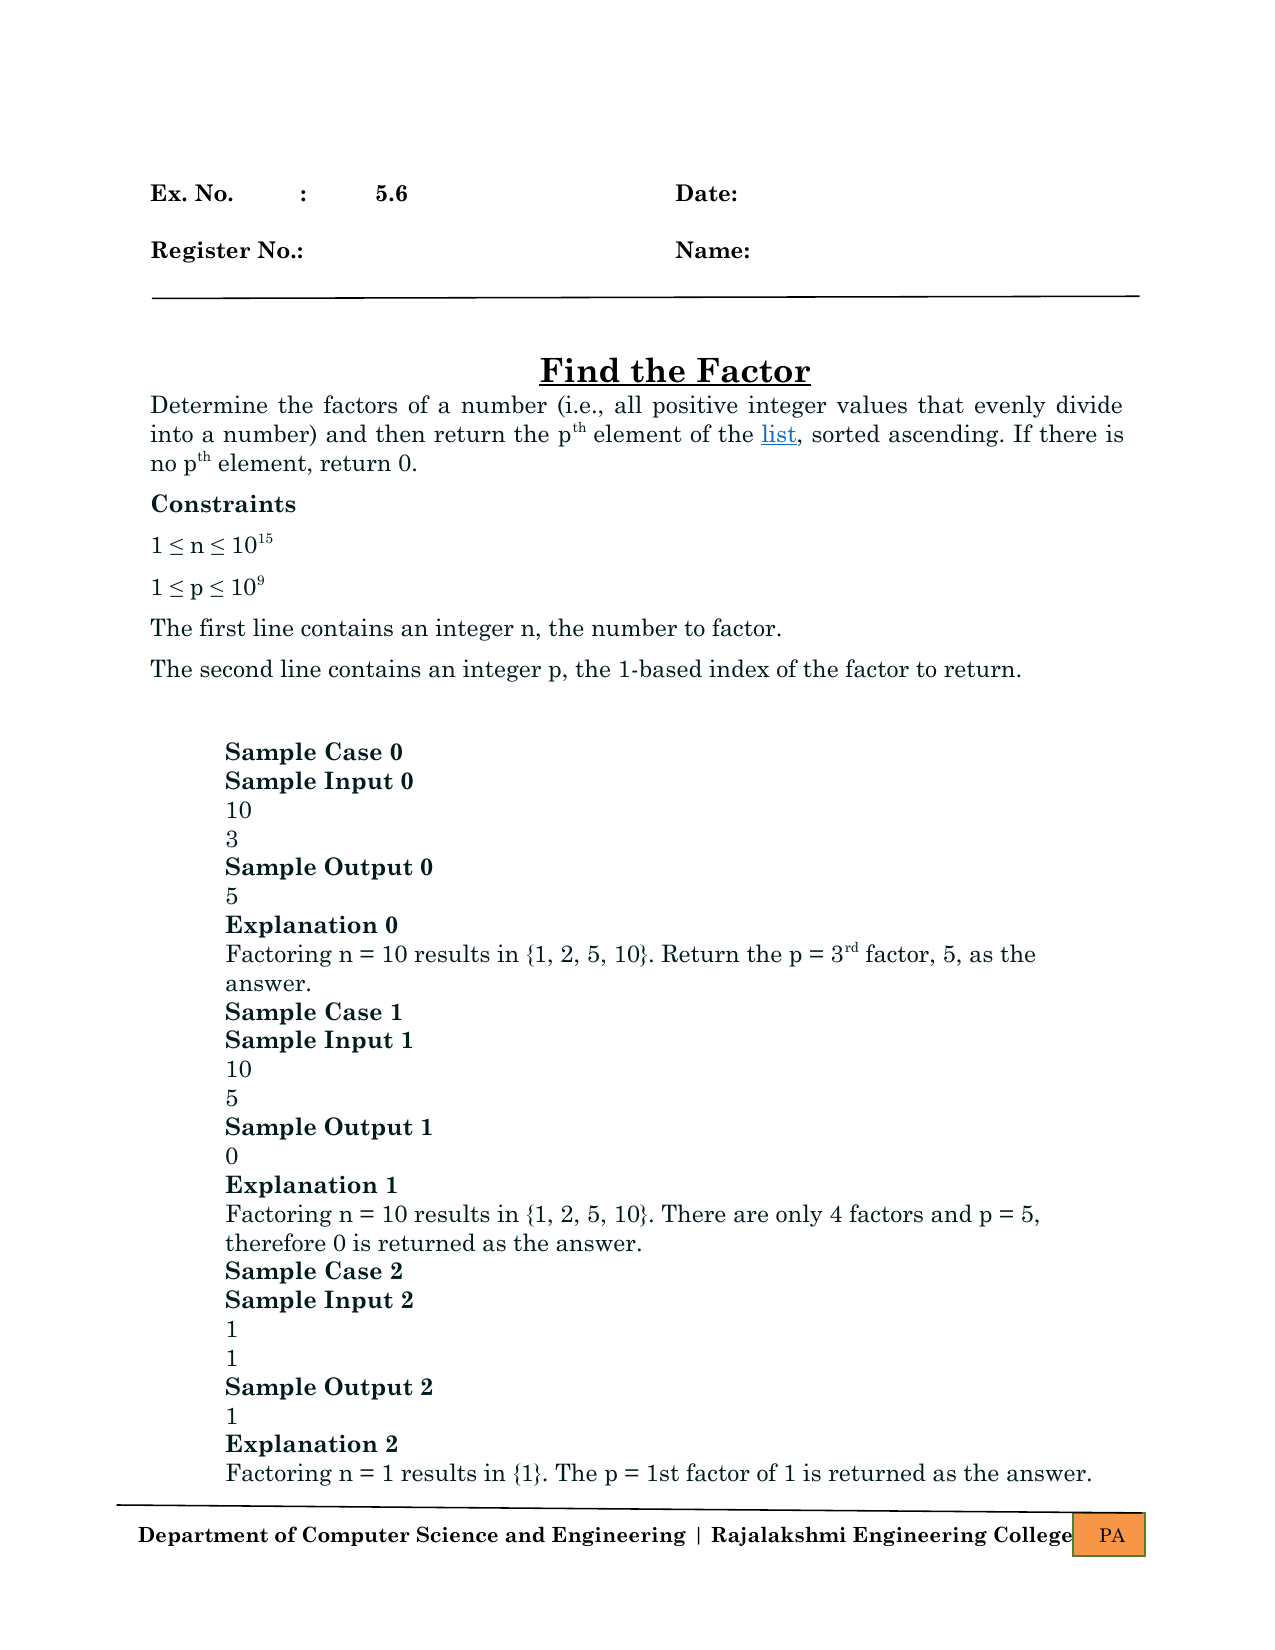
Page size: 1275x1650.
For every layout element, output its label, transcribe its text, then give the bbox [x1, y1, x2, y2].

text The first line contains an integer n, the number to factor. [150, 613, 1125, 642]
text Factoring n = 10 results in {1, 2, 5, 10}. There are only 4 factors and p = 5, therefore 0 is returned as the answer. [225, 1198, 1125, 1256]
text The second line contains an integer p, the 1-based index of the factor to return. [150, 654, 1125, 683]
text 1 ≤ n ≤ 1015 [150, 530, 1125, 559]
text Sample Case 0 [225, 737, 1125, 766]
text 5 [225, 881, 1125, 910]
text Find the Factor [225, 349, 1125, 389]
text 1 [225, 1400, 1125, 1429]
text 10 [225, 794, 1125, 823]
text Explanation 0 [225, 910, 1125, 939]
text Explanation 1 [225, 1169, 1125, 1198]
text 1 ≤ p ≤ 109 [150, 571, 1125, 600]
text 10 [225, 1054, 1125, 1083]
text 0 [225, 1141, 1125, 1169]
text Sample Input 2 [225, 1285, 1125, 1314]
text 3 [225, 823, 1125, 852]
text Sample Output 0 [225, 852, 1125, 881]
text 5 [225, 1083, 1125, 1112]
text Determine the factors of a number (i.e., all positive integer values that evenly divide into a number) and then return the pth element of the list, sorted ascending. If there is no pth element, return 0. [150, 389, 1125, 476]
text 1 [225, 1343, 1125, 1372]
text Ex. No. : 5.6 Date: [150, 179, 1125, 207]
text Register No.: Name: [150, 236, 1125, 263]
text Sample Case 1 [225, 996, 1125, 1025]
text Factoring n = 10 results in {1, 2, 5, 10}. Return the p = 3rd factor, 5, as the answer. [225, 939, 1125, 996]
text Sample Case 2 [225, 1256, 1125, 1285]
text Constraints [150, 489, 1125, 517]
text Factoring n = 1 results in {1}. The p = 1st factor of 1 is returned as the answer. [225, 1458, 1125, 1487]
text 1 [225, 1314, 1125, 1343]
text Explanation 2 [225, 1429, 1125, 1458]
text Sample Output 2 [225, 1372, 1125, 1400]
text Sample Input 0 [225, 766, 1125, 794]
text Sample Input 1 [225, 1025, 1125, 1054]
text Sample Output 1 [225, 1112, 1125, 1141]
